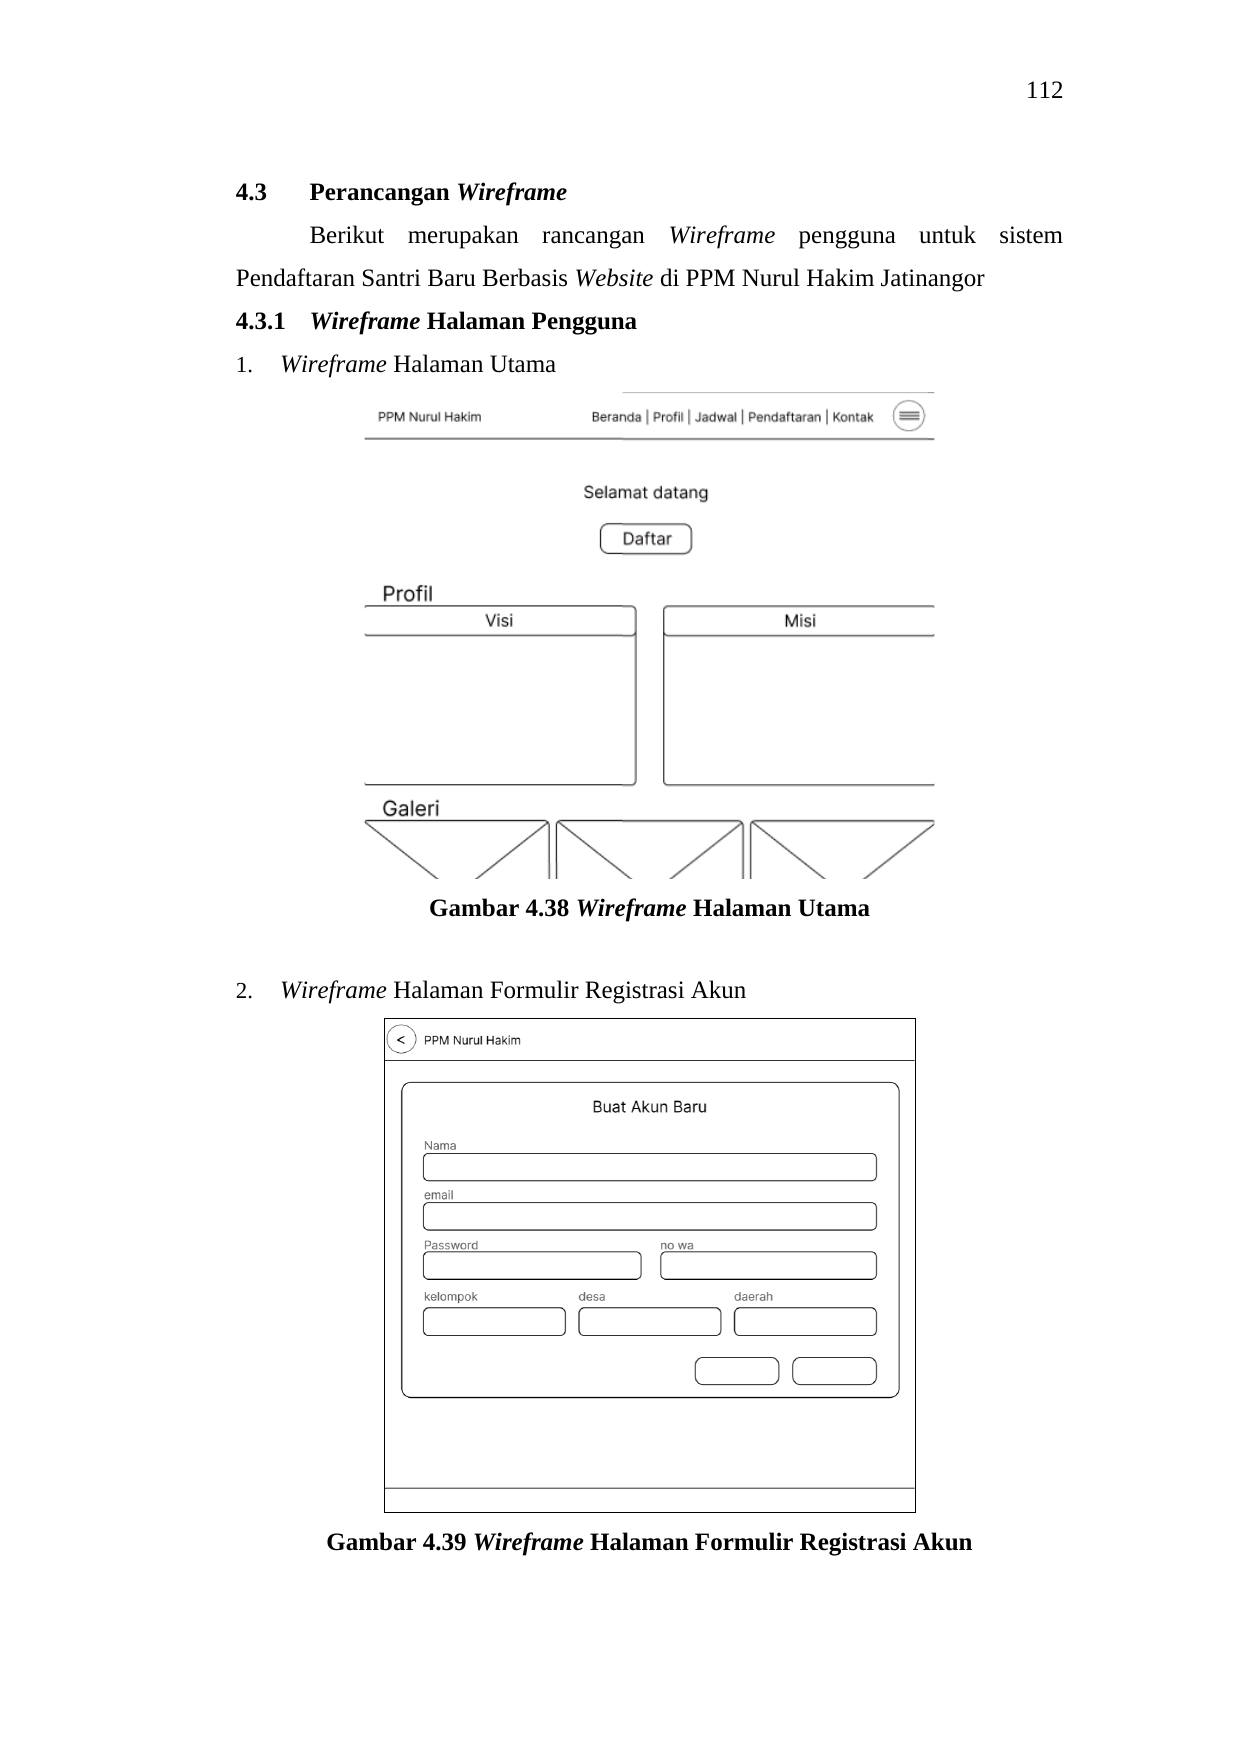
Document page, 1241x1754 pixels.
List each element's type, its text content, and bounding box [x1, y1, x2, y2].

text Berikut merupakan rancangan Wireframe pengguna untuk sistem Pendaftaran Santri Baru Berbasis Website di PPM Nurul Hakim Jatinangor [236, 220, 1063, 292]
list Wireframe Halaman Utama [236, 349, 1063, 378]
picture [364, 392, 935, 879]
list Wireframe Halaman Formulir Registrasi Akun [236, 975, 1063, 1004]
list Gambar 4.38 Wireframe Halaman Utama [236, 893, 1063, 921]
list Gambar 4.39 Wireframe Halaman Formulir Registrasi Akun [236, 1527, 1063, 1555]
list Wireframe Halaman Pengguna [236, 306, 1063, 335]
list Perancangan Wireframe [236, 177, 1063, 206]
picture [385, 1019, 915, 1512]
